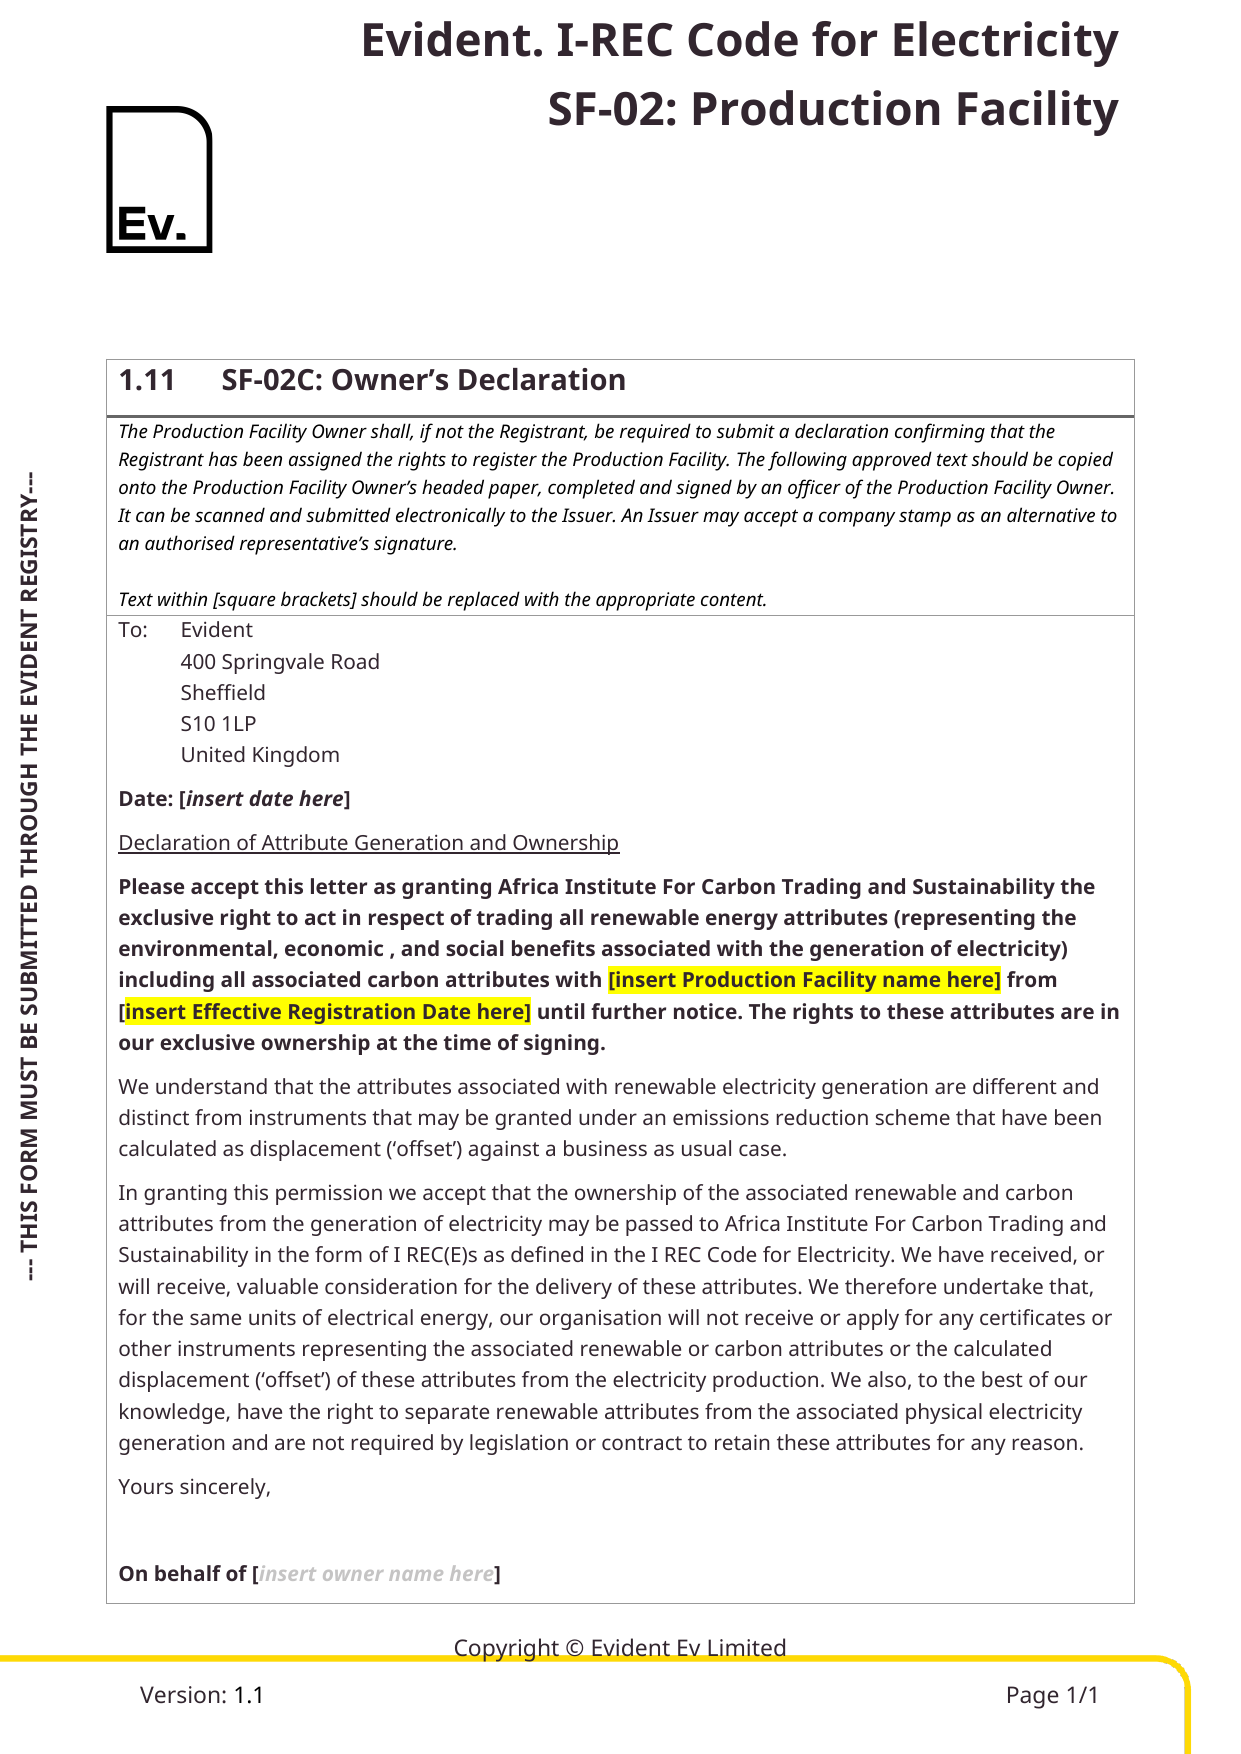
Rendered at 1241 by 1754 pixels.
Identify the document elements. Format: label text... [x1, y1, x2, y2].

table_cell To: Evident 400 Springvale Road Sheffield S10 1LP United Kingdom Date: [insert date here] Declaration of Attribute Generation and Ownership Please accept this letter as granting Africa Institute For Carbon Trading and Sustainability the exclusive right to act in respect of trading all renewable energy attributes (representing the environmental, economic , and social benefits associated with the generation of electricity) including all associated carbon attributes with [insert Production Facility name here] from [insert Effective Registration Date here] until further notice. The rights to these attributes are in our exclusive ownership at the time of signing. We understand that the attributes associated with renewable electricity generation are different and distinct from instruments that may be granted under an emissions reduction scheme that have been calculated as displacement (‘offset’) against a business as usual case. In granting this permission we accept that the ownership of the associated renewable and carbon attributes from the generation of electricity may be passed to Africa Institute For Carbon Trading and Sustainability in the form of I REC(E)s as defined in the I REC Code for Electricity. We have received, or will receive, valuable consideration for the delivery of these attributes. We therefore undertake that, for the same units of electrical energy, our organisation will not receive or apply for any certificates or other instruments representing the associated renewable or carbon attributes or the calculated displacement (‘offset’) of these attributes from the electricity production. We also, to the best of our knowledge, have the right to separate renewable attributes from the associated physical electricity generation and are not required by legislation or contract to retain these attributes for any reason. Yours sincerely, On behalf of [insert owner name here] [107, 616, 1134, 1603]
table_header SF-02C: Owner’s Declaration [107, 360, 1134, 415]
picture [106, 106, 213, 253]
table_cell The Production Facility Owner shall, if not the Registrant, be required to submit a declaration confirming that the Registrant has been assigned the rights to register the Production Facility. The following approved text should be copied onto the Production Facility Owner’s headed paper, completed and signed by an officer of the Production Facility Owner. It can be scanned and submitted electronically to the Issuer. An Issuer may accept a company stamp as an alternative to an authorised representative’s signature. Text within [square brackets] should be replaced with the appropriate content. [107, 418, 1134, 614]
picture [0, 1655, 1241, 1754]
